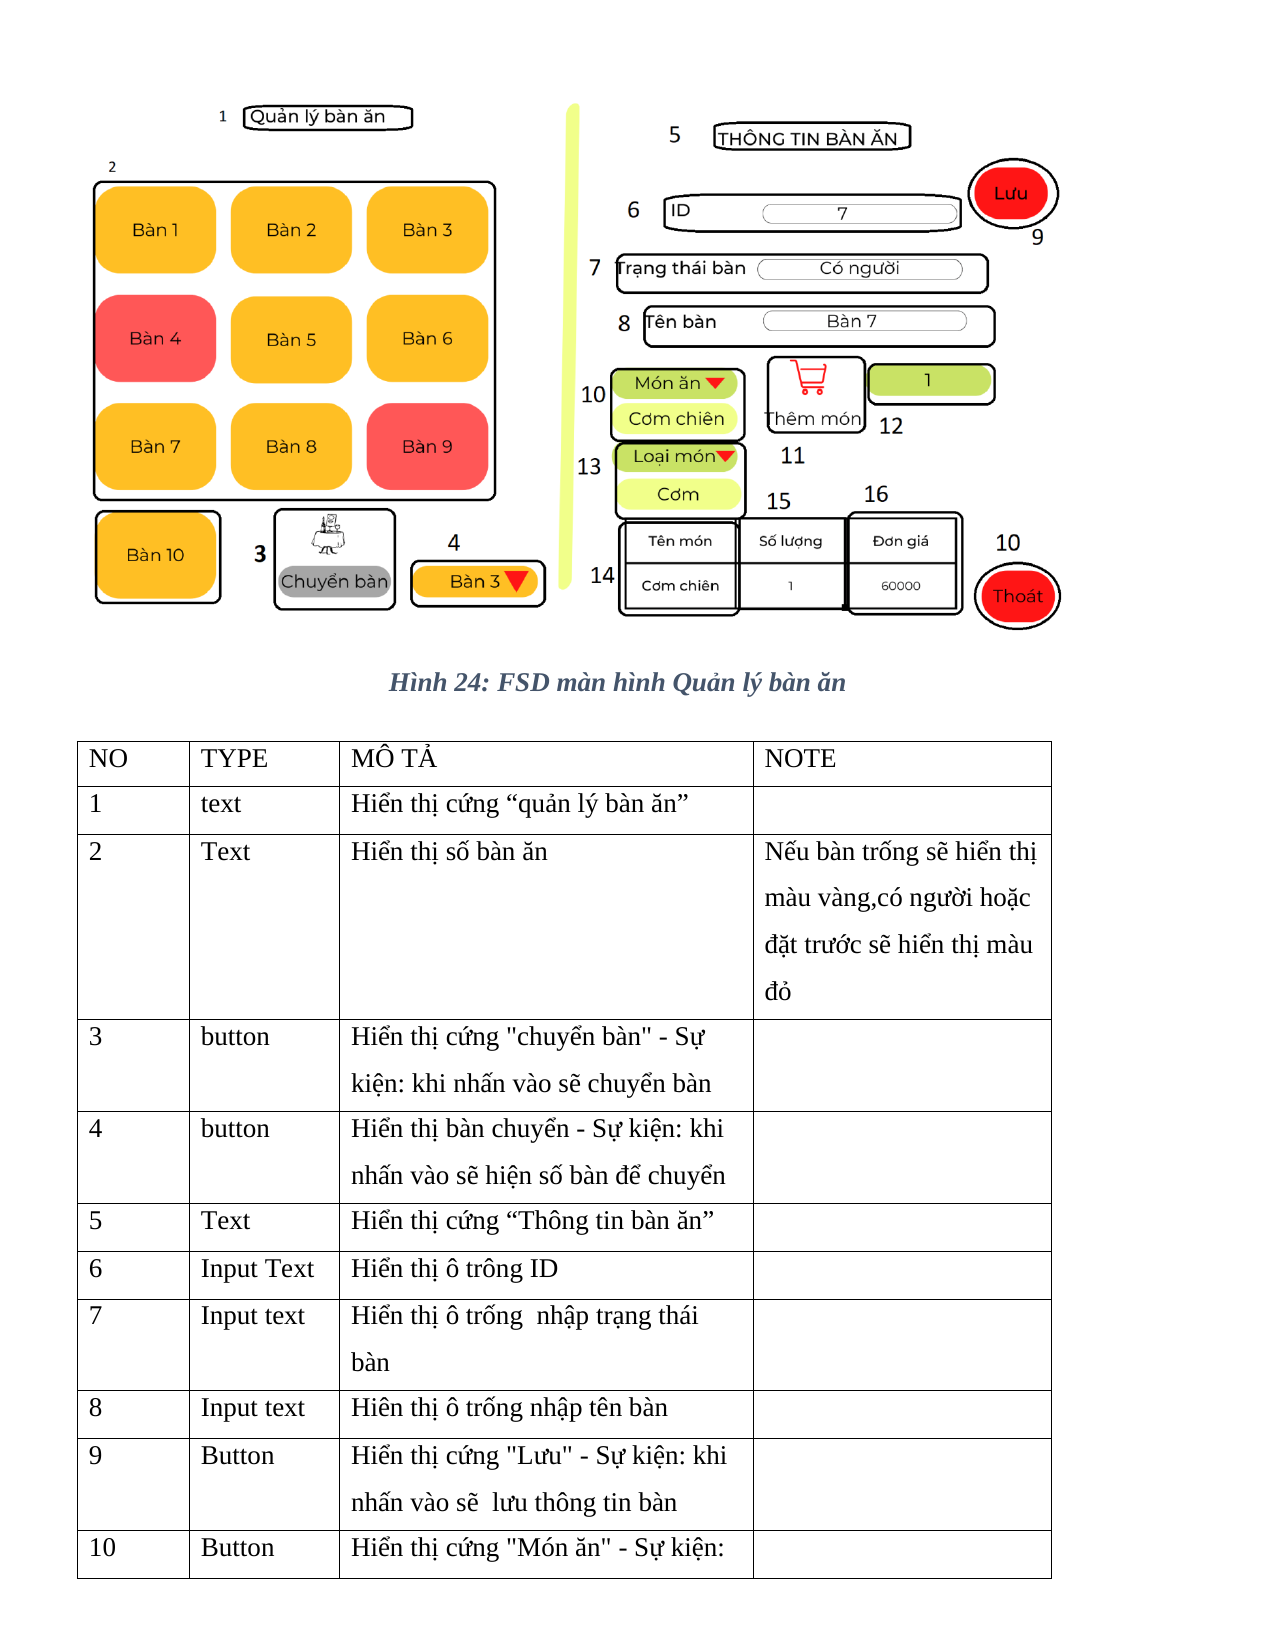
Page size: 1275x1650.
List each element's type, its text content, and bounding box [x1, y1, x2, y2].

table_header TYPE [190, 742, 339, 786]
table_cell [754, 1112, 1051, 1203]
table_cell Hiển thị cứng “Thông tin bàn ăn” [340, 1204, 753, 1251]
table_cell 1 [78, 787, 189, 834]
table_cell [754, 1204, 1051, 1251]
table_cell 7 [78, 1300, 189, 1390]
table_cell [754, 1391, 1051, 1438]
table_cell text [190, 787, 339, 834]
table_cell [754, 1020, 1051, 1111]
table_cell Hiển thị bàn chuyển - Sự kiện: khi nhấn vào sẽ hiện số bàn để chuyển [340, 1112, 753, 1203]
table_cell button [190, 1020, 339, 1111]
table_cell Hiển thị ô trông ID [340, 1252, 753, 1298]
table_cell Text [190, 1204, 339, 1251]
table_cell 9 [78, 1439, 189, 1530]
picture [88, 88, 1062, 636]
table_cell Nếu bàn trống sẽ hiển thị màu vàng,có người hoặc đặt trước sẽ hiển thị màu đỏ [754, 835, 1051, 1019]
table_cell button [190, 1112, 339, 1203]
table_cell Hiển thị cứng “quản lý bàn ăn” [340, 787, 753, 834]
table_cell Hiên thị ô trống nhập tên bàn [340, 1391, 753, 1438]
table_cell Button [190, 1439, 339, 1530]
table_cell [754, 1531, 1051, 1578]
table_cell Hiển thị cứng "chuyển bàn" - Sự kiện: khi nhấn vào sẽ chuyển bàn [340, 1020, 753, 1111]
table_header NOTE [754, 742, 1051, 786]
table_cell 10 [78, 1531, 189, 1578]
table_cell [754, 1252, 1051, 1298]
table_cell Text [190, 835, 339, 1019]
table_header MÔ TẢ [340, 742, 753, 786]
table_cell Input text [190, 1391, 339, 1438]
table_cell Hiển thị ô trống nhập trạng thái bàn [340, 1300, 753, 1390]
table_cell Input text [190, 1300, 339, 1390]
table_cell [754, 1439, 1051, 1530]
table_cell [754, 787, 1051, 834]
table_cell 2 [78, 835, 189, 1019]
table_cell [754, 1300, 1051, 1390]
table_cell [340, 1531, 753, 1578]
table_cell 5 [78, 1204, 189, 1251]
table_cell 3 [78, 1020, 189, 1111]
text Hình 24: FSD màn hình Quản lý bàn ăn [389, 666, 1196, 720]
table_cell 6 [78, 1252, 189, 1298]
table_cell Input Text [190, 1252, 339, 1298]
table_header NO [78, 742, 189, 786]
table_cell 4 [78, 1112, 189, 1203]
table_cell Button [190, 1531, 339, 1578]
table_cell Hiển thị cứng "Lưu" - Sự kiện: khi nhấn vào sẽ lưu thông tin bàn [340, 1439, 753, 1530]
table_cell Hiển thị số bàn ăn [340, 835, 753, 1019]
table_cell 8 [78, 1391, 189, 1438]
